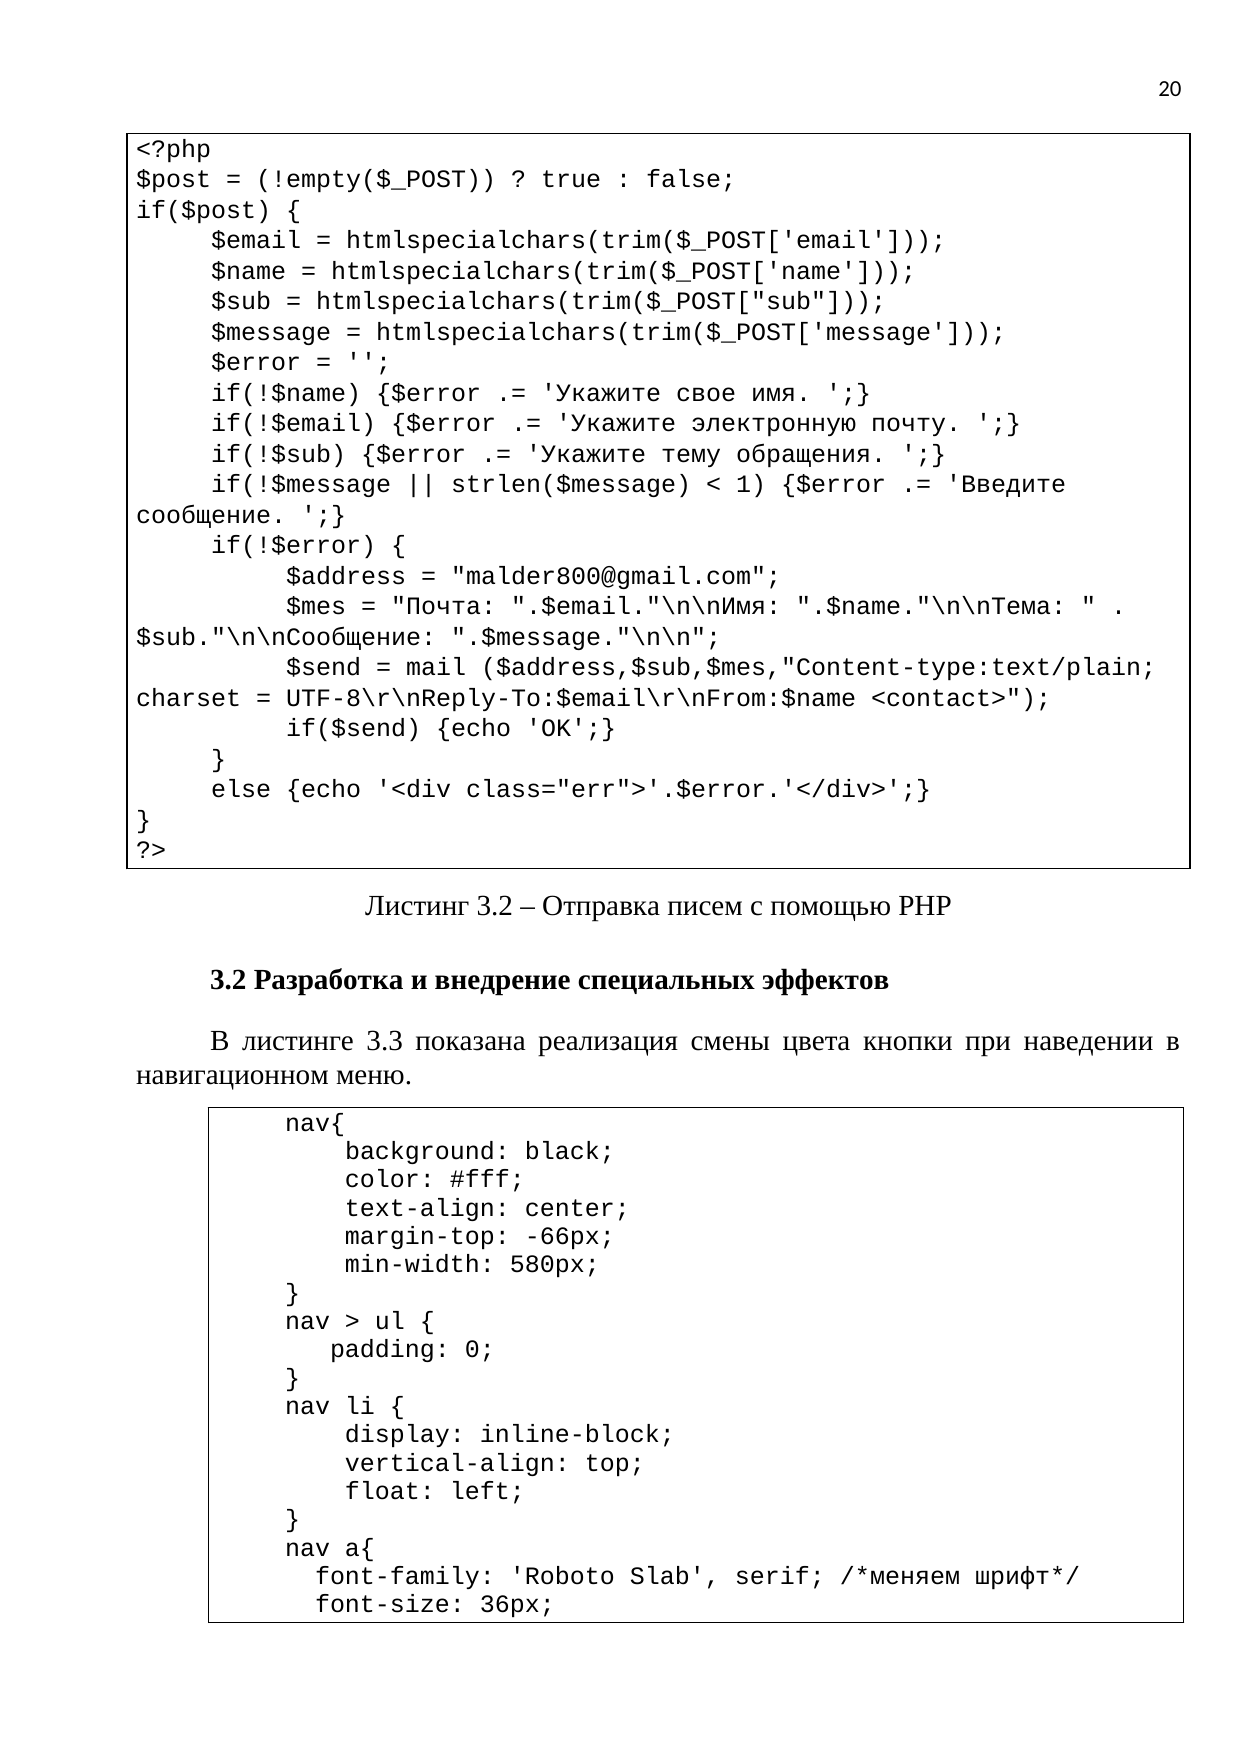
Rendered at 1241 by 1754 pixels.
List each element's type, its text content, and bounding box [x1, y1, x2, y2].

list В листинге 3.3 показана реализация смены цвета кнопки при наведении в навигационном меню. [136, 1023, 1181, 1090]
list nav a{ [209, 1532, 1183, 1560]
text $error = ''; [128, 347, 1189, 377]
text } [128, 804, 1189, 835]
list float: left; [209, 1475, 1183, 1504]
list display: inline-block; [209, 1419, 1183, 1447]
text $message = htmlspecialchars(trim($_POST['message'])); [128, 316, 1189, 347]
text $email = htmlspecialchars(trim($_POST['email'])); [128, 224, 1189, 255]
text } [128, 743, 1189, 774]
text <?php [128, 134, 1189, 163]
text $post = (!empty($_POST)) ? true : false; [128, 163, 1189, 194]
list vertical-align: top; [209, 1447, 1183, 1475]
list text-align: center; [209, 1192, 1183, 1220]
text $address = "malder800@gmail.com"; [128, 560, 1189, 591]
list nav > ul { [209, 1305, 1183, 1334]
list font-size: 36px; [209, 1589, 1183, 1622]
text $sub = htmlspecialchars(trim($_POST["sub"])); [128, 286, 1189, 316]
text if(!$name) {$error .= 'Укажите свое имя. ';} [128, 377, 1189, 408]
text $mes = "Почта: ".$email."\n\nИмя: ".$name."\n\nТема: " .$sub."\n\nСообщение: ".$message."\n\n"; [128, 591, 1189, 652]
list font-family: 'Roboto Slab', serif; /*меняем шрифт*/ [209, 1560, 1183, 1589]
text if($post) { [128, 194, 1189, 224]
text $name = htmlspecialchars(trim($_POST['name'])); [128, 255, 1189, 286]
list min-width: 580px; [209, 1249, 1183, 1277]
list background: black; [209, 1135, 1183, 1164]
text if(!$sub) {$error .= 'Укажите тему обращения. ';} [128, 438, 1189, 469]
text if(!$message || strlen($message) < 1) {$error .= 'Введите сообщение. ';} [128, 469, 1189, 530]
text $send = mail ($address,$sub,$mes,"Content-type:text/plain; charset = UTF-8\r\nReply-To:$email\r\nFrom:$name <contact>"); [128, 652, 1189, 713]
list margin-top: -66px; [209, 1220, 1183, 1249]
list } [209, 1504, 1183, 1532]
list nav{ [209, 1108, 1183, 1135]
text if(!$error) { [128, 530, 1189, 560]
list } [209, 1362, 1183, 1390]
list padding: 0; [209, 1334, 1183, 1362]
list nav li { [209, 1390, 1183, 1419]
text ?> [128, 835, 1189, 868]
text Листинг 3.2 – Отправка писем с помощью РНР [136, 888, 1181, 922]
text if(!$email) {$error .= 'Укажите электронную почту. ';} [128, 408, 1189, 438]
text if($send) {echo 'OK';} [128, 713, 1189, 743]
text else {echo '<div class="err">'.$error.'</div>';} [128, 774, 1189, 804]
list color: #fff; [209, 1164, 1183, 1192]
list } [209, 1277, 1183, 1305]
subtitle 3.2 Разработка и внедрение специальных эффектов [136, 962, 1181, 996]
